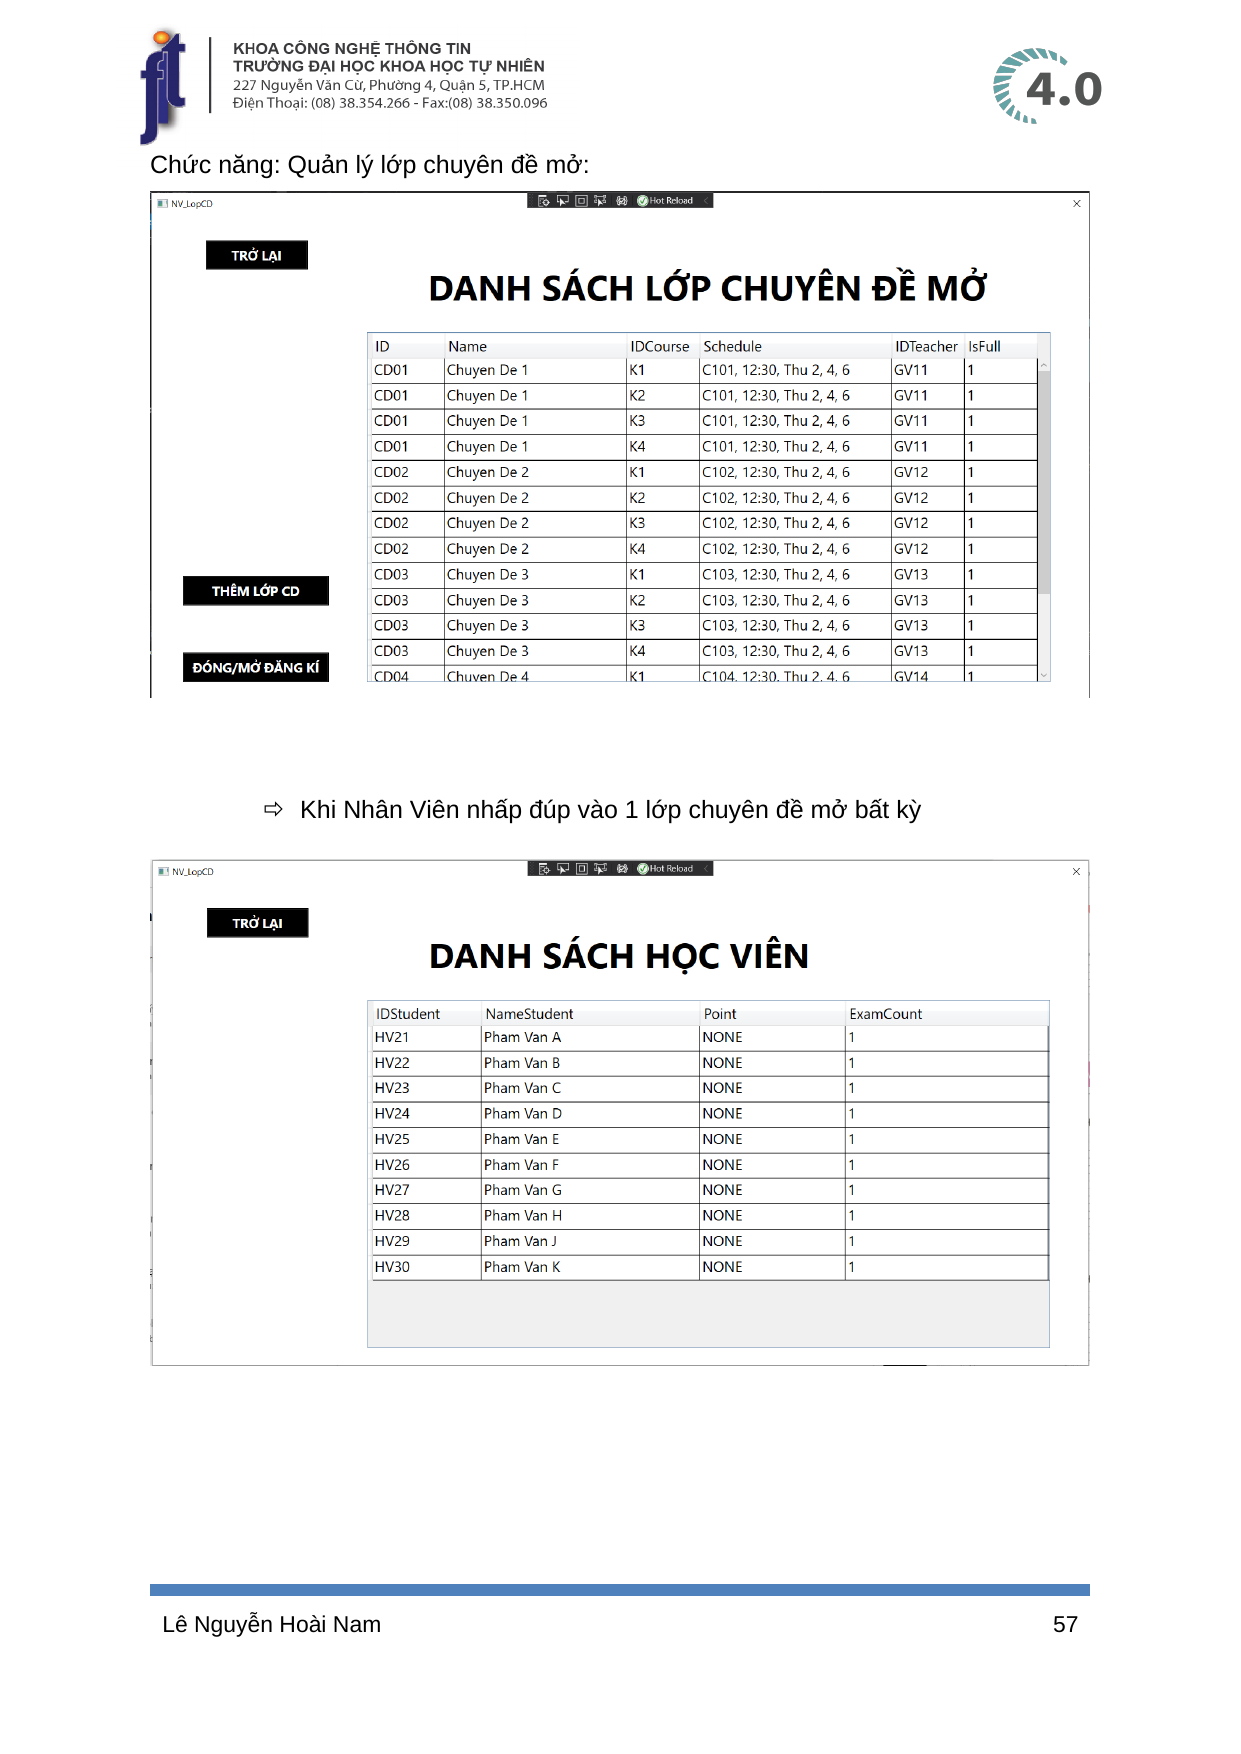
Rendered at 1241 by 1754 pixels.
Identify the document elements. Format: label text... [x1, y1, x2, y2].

picture [117, 21, 580, 167]
picture [150, 859, 1090, 1366]
list Khi Nhân Viên nhấp đúp vào 1 lớp chuyên đề mở bất kỳ [262, 795, 1090, 824]
picture [985, 41, 1108, 127]
text Chức năng: Quản lý lớp chuyên đề mở: [150, 150, 1090, 191]
picture [150, 191, 1090, 698]
